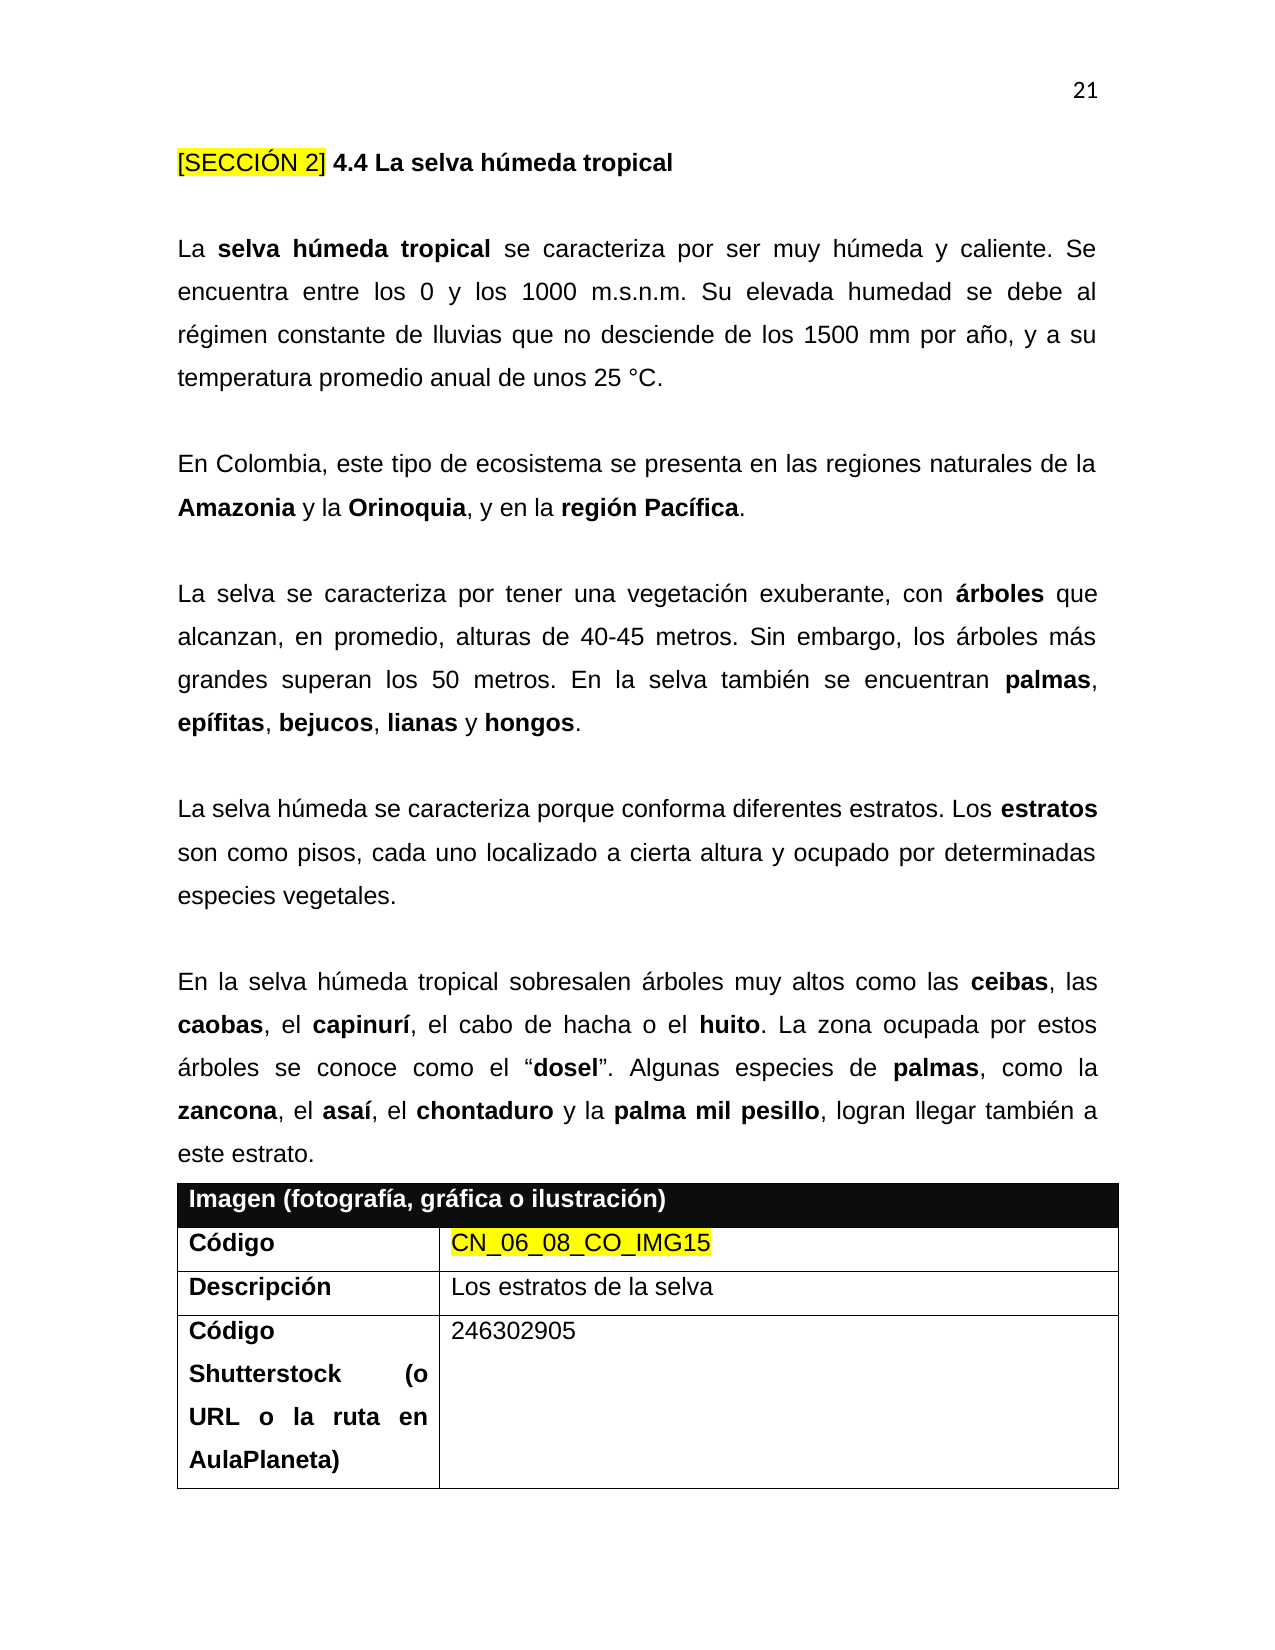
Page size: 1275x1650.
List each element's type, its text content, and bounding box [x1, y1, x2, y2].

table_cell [178, 1316, 439, 1488]
text La selva se caracteriza por tener una vegetación exuberante, con árboles que alcanzan, en promedio, alturas de 40-45 metros. Sin embargo, los árboles más grandes superan los 50 metros. En la selva también se encuentran palmas, epífitas, bejucos, lianas y hongos. [177, 579, 1098, 737]
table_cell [440, 1316, 1118, 1488]
text La selva húmeda tropical se caracteriza por ser muy húmeda y caliente. Se encuentra entre los 0 y los 1000 m.s.n.m. Su elevada humedad se debe al régimen constante de lluvias que no desciende de los 1500 mm por año, y a su temperatura promedio anual de unos 25 °C. [177, 234, 1098, 392]
text [SECCIÓN 2] 4.4 La selva húmeda tropical [326, 148, 1098, 176]
table_cell Descripción [178, 1272, 439, 1315]
text En la selva húmeda tropical sobresalen árboles muy altos como las ceibas, las caobas, el capinurí, el cabo de hacha o el huito. La zona ocupada por estos árboles se conoce como el “dosel”. Algunas especies de palmas, como la zancona, el asaí, el chontaduro y la palma mil pesillo, logran llegar también a este estrato. [177, 967, 1098, 1168]
table_cell Los estratos de la selva [440, 1272, 1118, 1315]
table_header Imagen (fotografía, gráfica o ilustración) [178, 1184, 1118, 1227]
text En Colombia, este tipo de ecosistema se presenta en las regiones naturales de la Amazonia y la Orinoquia, y en la región Pacífica. [177, 449, 1098, 521]
table_cell Código [178, 1228, 439, 1271]
table_cell CN_06_08_CO_IMG15 [440, 1228, 1118, 1271]
text La selva húmeda se caracteriza porque conforma diferentes estratos. Los estratos son como pisos, cada uno localizado a cierta altura y ocupado por determinadas especies vegetales. [177, 794, 1098, 909]
